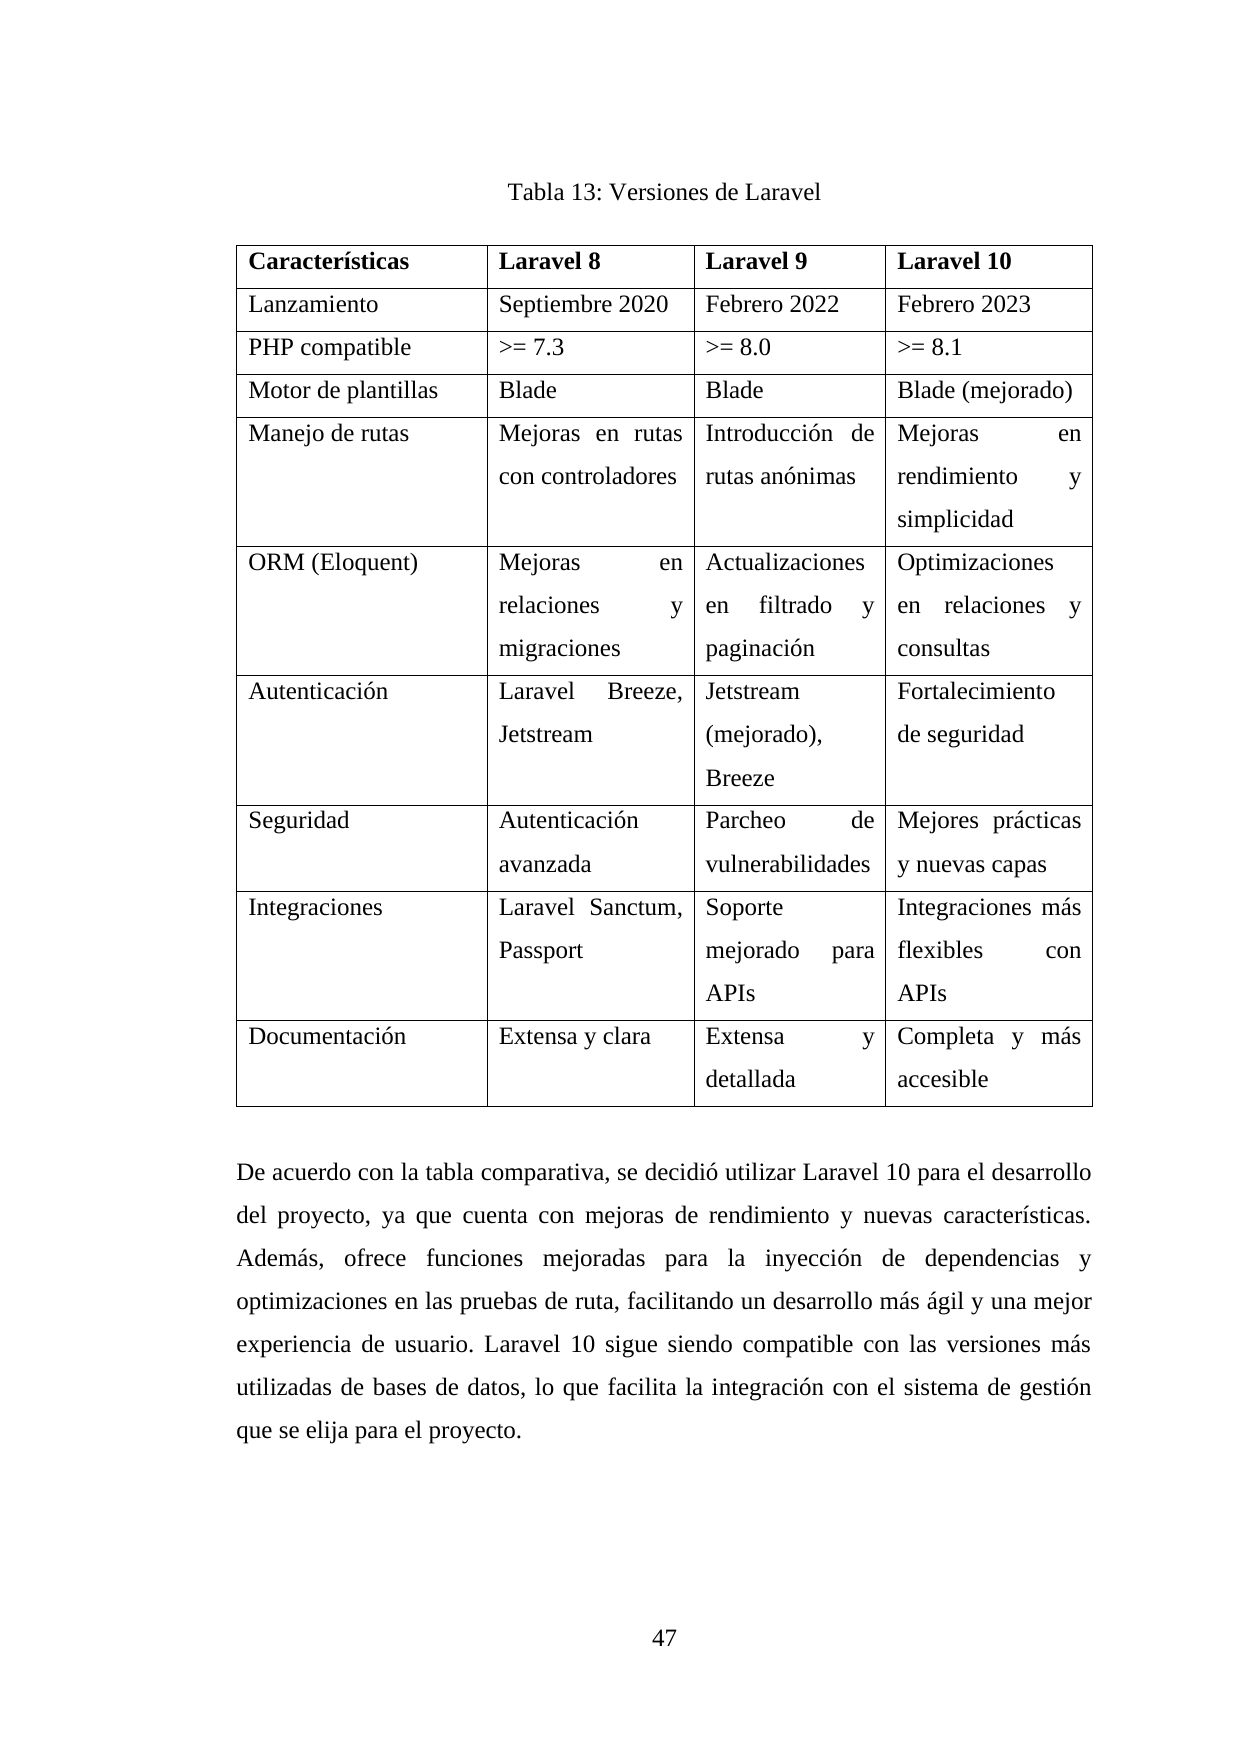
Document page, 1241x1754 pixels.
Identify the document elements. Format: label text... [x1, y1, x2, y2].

table_cell Fortalecimiento de seguridad [886, 676, 1092, 804]
table_cell Lanzamiento [237, 289, 487, 331]
table_cell Integraciones más flexibles con APIs [886, 892, 1092, 1020]
table_cell Blade (mejorado) [886, 375, 1092, 417]
table_cell Soporte mejorado para APIs [695, 892, 885, 1020]
table_cell Actualizaciones en filtrado y paginación [695, 547, 885, 675]
table_cell Febrero 2023 [886, 289, 1092, 331]
table_cell Mejoras en rendimiento y simplicidad [886, 418, 1092, 546]
table_cell Febrero 2022 [695, 289, 885, 331]
table_cell >= 8.1 [886, 332, 1092, 374]
table_cell Laravel Sanctum, Passport [488, 892, 694, 1020]
table_cell Completa y más accesible [886, 1021, 1092, 1106]
table_cell ORM (Eloquent) [237, 547, 487, 675]
table_header Laravel 8 [488, 246, 694, 288]
table_cell Blade [488, 375, 694, 417]
table_cell Extensa y clara [488, 1021, 694, 1106]
table_cell Motor de plantillas [237, 375, 487, 417]
table_cell Introducción de rutas anónimas [695, 418, 885, 546]
table_cell Seguridad [237, 806, 487, 891]
text De acuerdo con la tabla comparativa, se decidió utilizar Laravel 10 para el desarrollo del proyecto, ya que cuenta con mejoras de rendimiento y nuevas características. Además, ofrece funciones mejoradas para la inyección de dependencias y optimizaciones en las pruebas de ruta, facilitando un desarrollo más ágil y una mejor experiencia de usuario. Laravel 10 sigue siendo compatible con las versiones más utilizadas de bases de datos, lo que facilita la integración con el sistema de gestión que se elija para el proyecto. [236, 1157, 1092, 1444]
table_cell Extensa y detallada [695, 1021, 885, 1106]
table_header Laravel 9 [695, 246, 885, 288]
table_cell Mejoras en relaciones y migraciones [488, 547, 694, 675]
table_cell >= 8.0 [695, 332, 885, 374]
table_cell >= 7.3 [488, 332, 694, 374]
table_cell Documentación [237, 1021, 487, 1106]
table_cell Mejores prácticas y nuevas capas [886, 806, 1092, 891]
table_cell Integraciones [237, 892, 487, 1020]
table_cell PHP compatible [237, 332, 487, 374]
table_header Características [237, 246, 487, 288]
table_cell Jetstream (mejorado), Breeze [695, 676, 885, 804]
table_cell Septiembre 2020 [488, 289, 694, 331]
table_header Laravel 10 [886, 246, 1092, 288]
table_cell Parcheo de vulnerabilidades [695, 806, 885, 891]
table_cell Laravel Breeze, Jetstream [488, 676, 694, 804]
table_cell Autenticación [237, 676, 487, 804]
table_cell Mejoras en rutas con controladores [488, 418, 694, 546]
table_cell Optimizaciones en relaciones y consultas [886, 547, 1092, 675]
table_cell Manejo de rutas [237, 418, 487, 546]
table_cell Autenticación avanzada [488, 806, 694, 891]
text Tabla 13: Versiones de Laravel [236, 177, 1092, 206]
table_cell Blade [695, 375, 885, 417]
